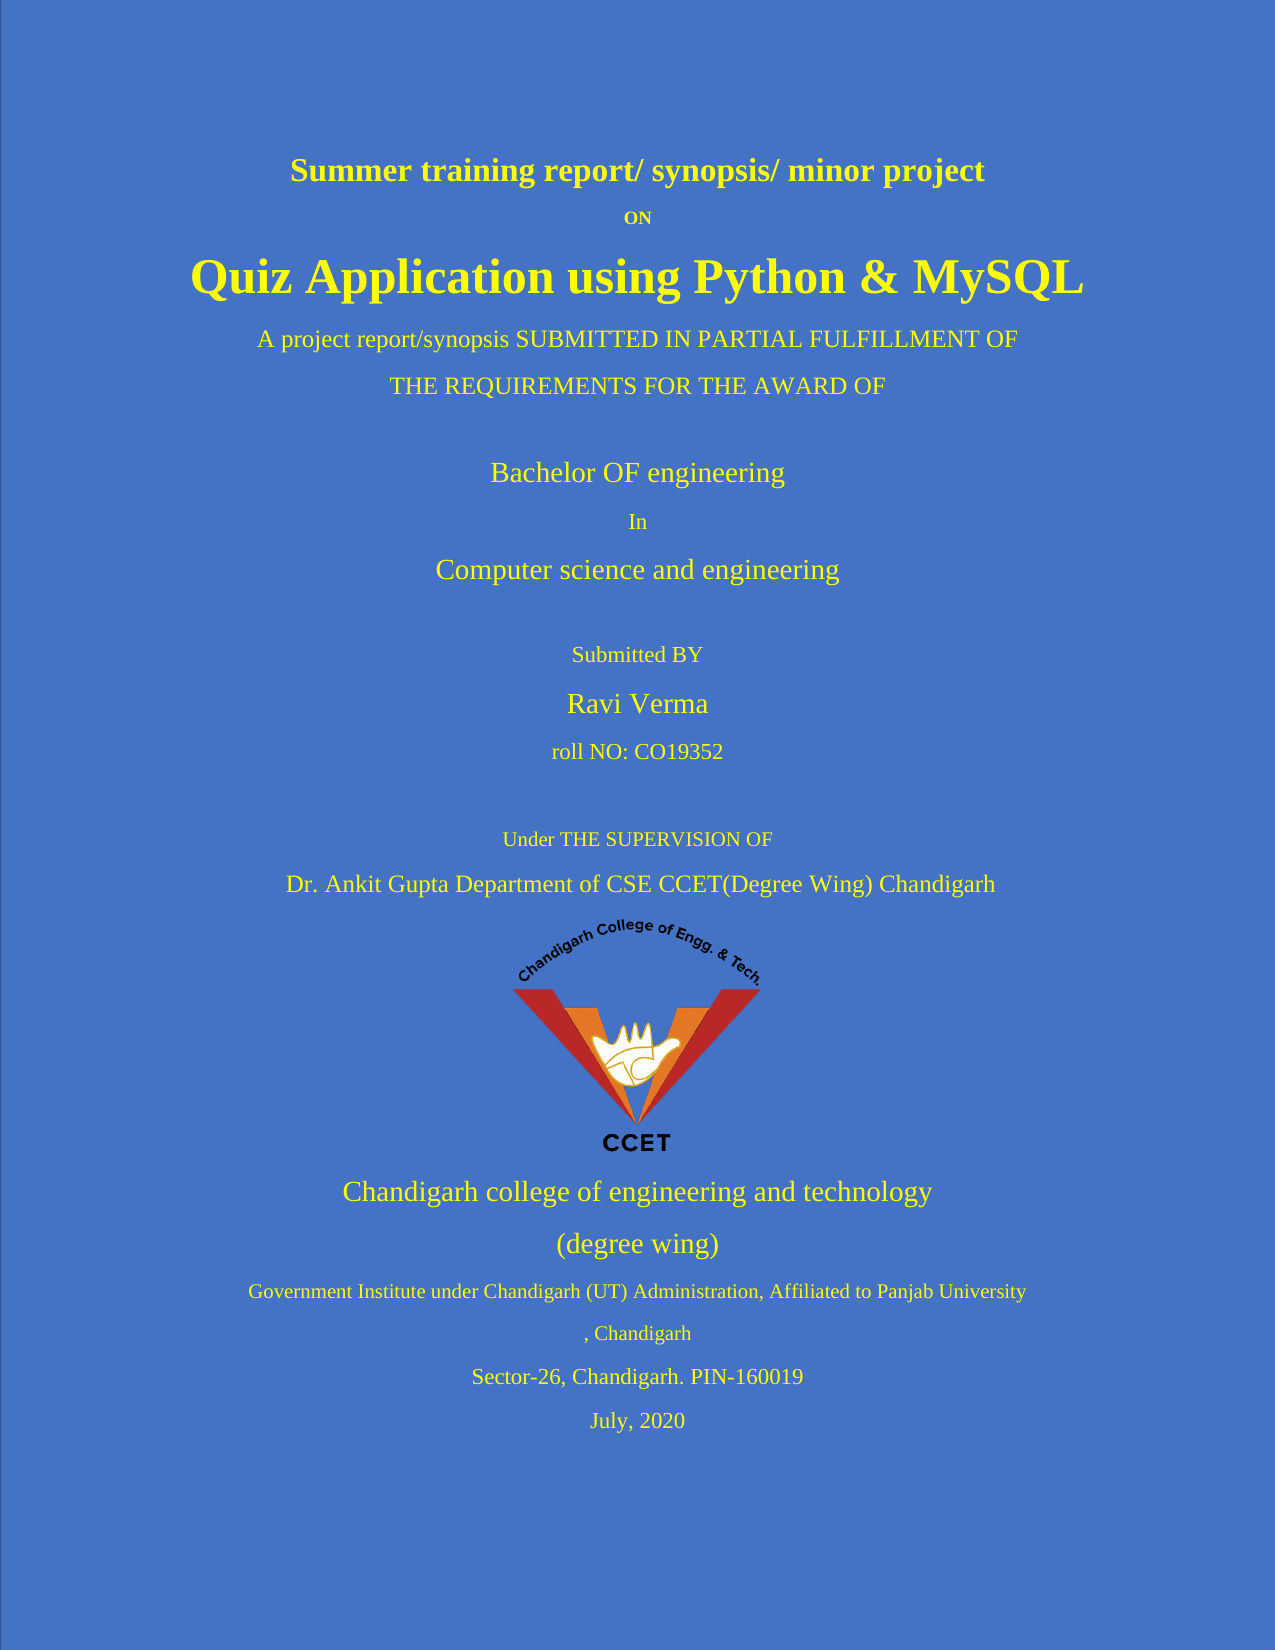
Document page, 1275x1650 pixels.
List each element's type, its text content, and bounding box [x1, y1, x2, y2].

text Summer training report/ synopsis/ minor project [150, 150, 1125, 188]
text ON [150, 207, 1125, 229]
text Submitted BY [150, 641, 1125, 668]
text roll NO: CO19352 [150, 738, 1125, 764]
text Quiz Application using Python & MySQL [150, 247, 1125, 304]
text A project report/synopsis SUBMITTED IN PARTIAL FULFILLMENT OF [150, 324, 1125, 353]
text In [150, 508, 1125, 534]
text Bachelor OF engineering [150, 456, 1125, 489]
text Dr. Ankit Gupta Department of CSE CCET(Degree Wing) Chandigarh [150, 869, 1125, 898]
text THE REQUIREMENTS FOR THE AWARD OF [150, 371, 1125, 400]
text Chandigarh college of engineering and technology [150, 1174, 1125, 1208]
text Computer science and engineering [150, 552, 1125, 586]
text Ravi Verma [150, 686, 1125, 719]
text Under THE SUPERVISION OF [150, 827, 1125, 851]
text (degree wing) [150, 1227, 1125, 1260]
picture [512, 916, 763, 1156]
text Sector-26, Chandigarh. PIN-160019 [150, 1363, 1125, 1389]
text , Chandigarh [150, 1321, 1125, 1345]
text July, 2020 [150, 1407, 1125, 1434]
text Government Institute under Chandigarh (UT) Administration, Affiliated to Panjab University [150, 1279, 1125, 1303]
